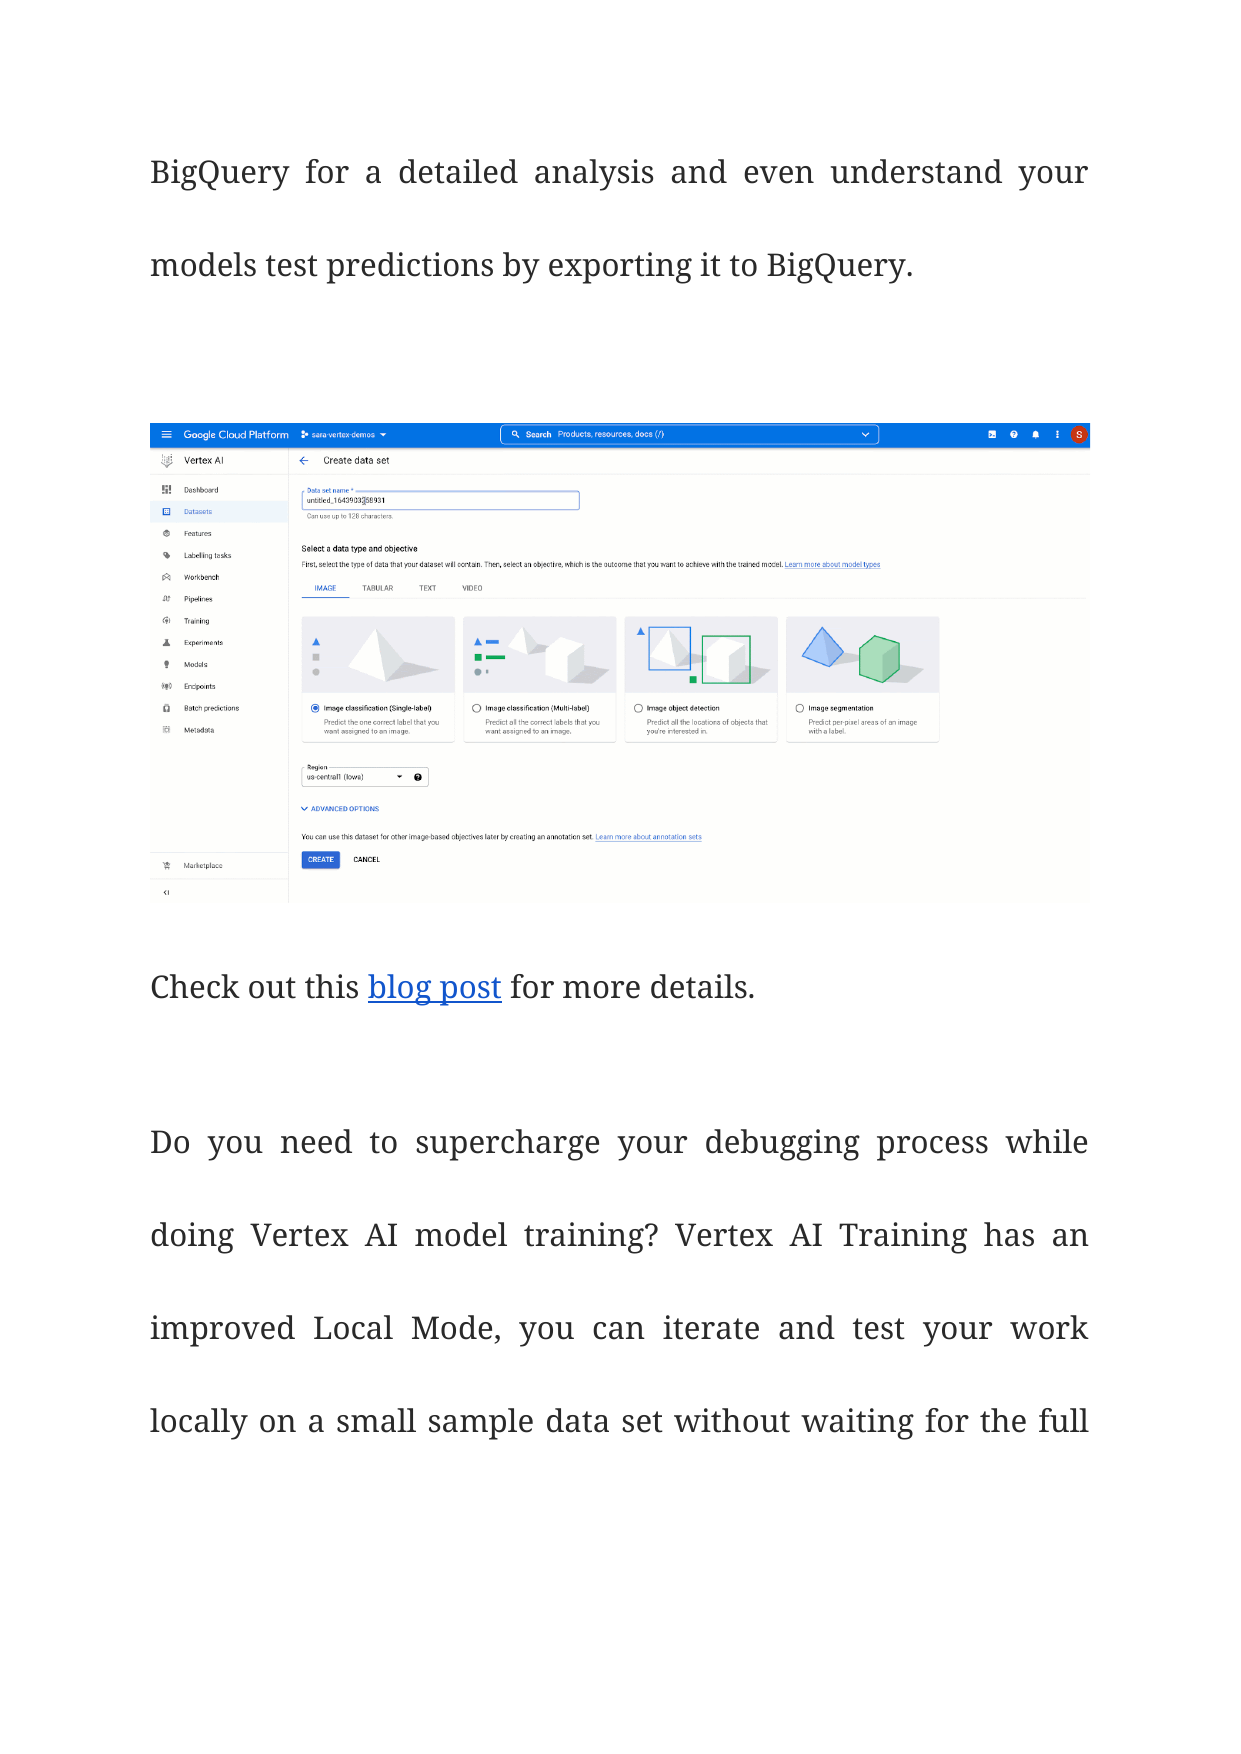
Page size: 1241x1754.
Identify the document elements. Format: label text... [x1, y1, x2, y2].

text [150, 1120, 1090, 1441]
picture [150, 423, 1091, 903]
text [150, 150, 1090, 285]
text Check out this blog post for more details. [150, 965, 1090, 1007]
